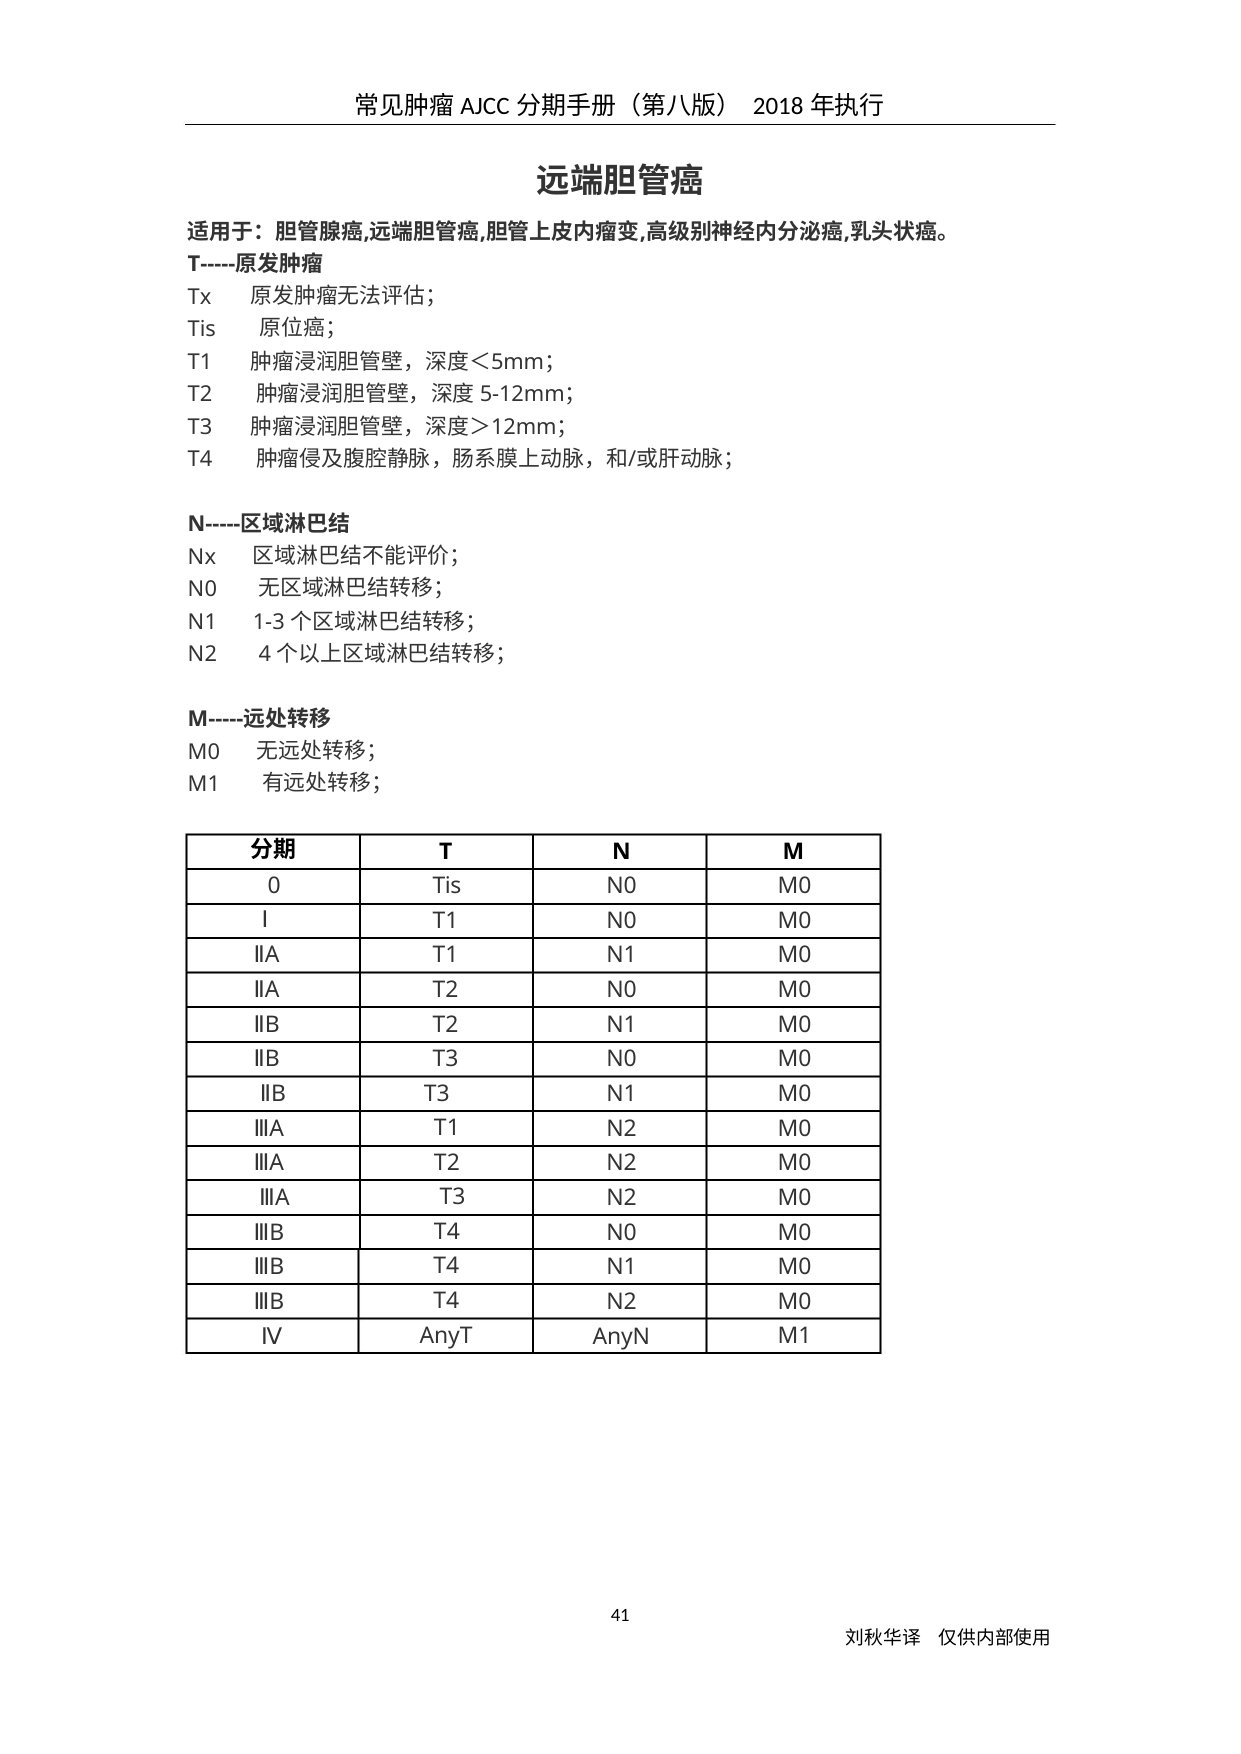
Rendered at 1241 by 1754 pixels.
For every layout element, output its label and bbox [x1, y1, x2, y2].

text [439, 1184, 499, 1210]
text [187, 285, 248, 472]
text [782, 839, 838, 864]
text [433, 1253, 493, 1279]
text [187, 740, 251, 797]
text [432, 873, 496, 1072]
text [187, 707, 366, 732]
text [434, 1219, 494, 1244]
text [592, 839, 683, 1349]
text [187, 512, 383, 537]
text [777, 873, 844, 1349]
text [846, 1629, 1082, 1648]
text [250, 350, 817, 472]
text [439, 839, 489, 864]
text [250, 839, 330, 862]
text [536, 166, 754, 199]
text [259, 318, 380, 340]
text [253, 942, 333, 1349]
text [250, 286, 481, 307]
picture [182, 121, 1058, 127]
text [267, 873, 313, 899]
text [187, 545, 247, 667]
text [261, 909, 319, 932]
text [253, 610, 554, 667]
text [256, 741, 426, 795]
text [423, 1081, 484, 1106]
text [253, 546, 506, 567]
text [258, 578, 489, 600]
picture [182, 213, 1058, 1356]
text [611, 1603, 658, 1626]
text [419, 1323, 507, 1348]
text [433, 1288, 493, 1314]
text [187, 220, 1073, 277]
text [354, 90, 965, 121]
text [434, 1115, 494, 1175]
